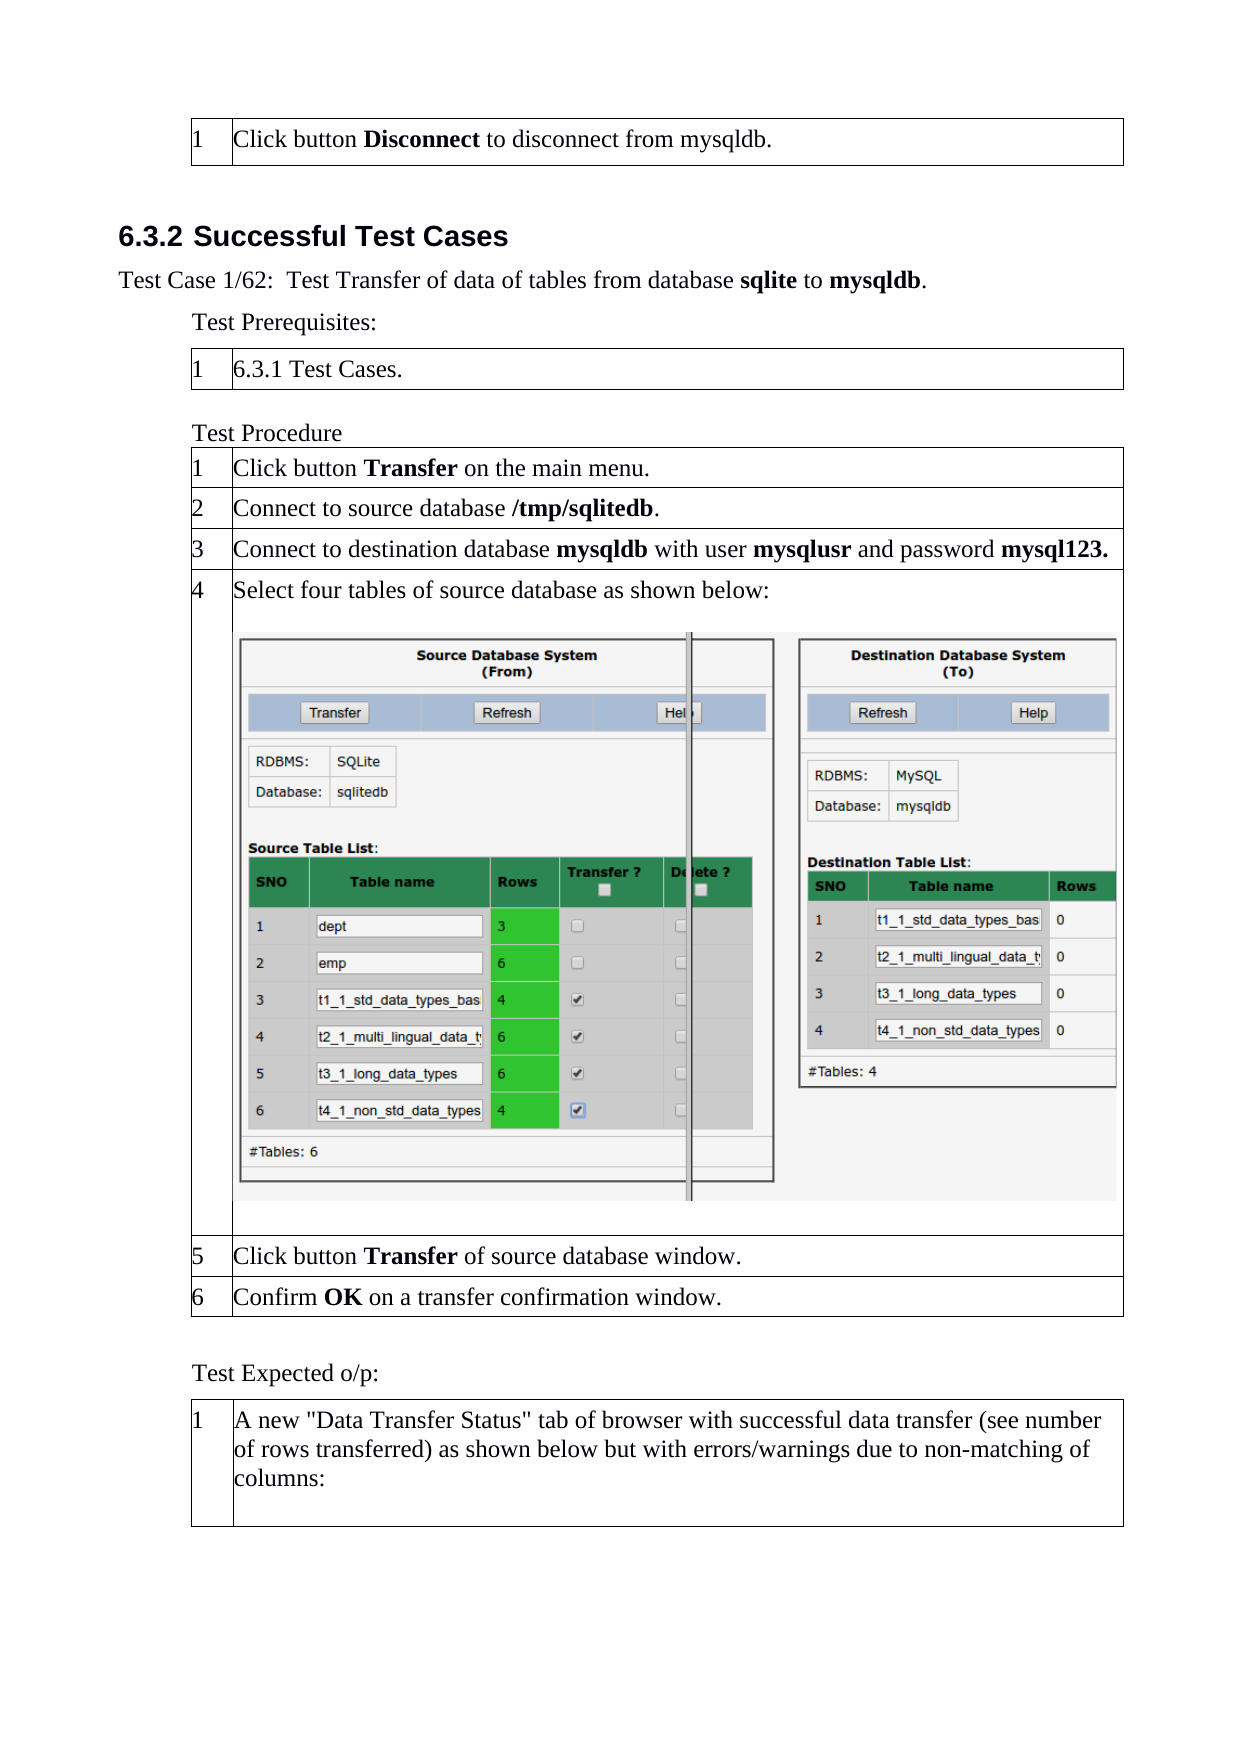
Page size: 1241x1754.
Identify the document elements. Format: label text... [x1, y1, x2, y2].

table_header 1 [192, 349, 232, 388]
text Test Expected o/p: [118, 1358, 1122, 1387]
table_cell 6 [192, 1277, 232, 1316]
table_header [234, 1400, 1123, 1526]
table_header 1 [192, 448, 232, 487]
text Test Procedure [118, 418, 1122, 447]
table_cell Confirm OK on a transfer confirmation window. [233, 1277, 1123, 1316]
text Test Prerequisites: [118, 307, 1122, 335]
table_header Click button Disconnect to disconnect from mysqldb. [233, 119, 1123, 165]
table_cell Select four tables of source database as shown below: [233, 570, 1123, 1235]
text Test Case 1/62: Test Transfer of data of tables from database sqlite to mysqldb. [118, 265, 1122, 294]
table_cell 2 [192, 488, 232, 528]
picture [232, 632, 1117, 1201]
table_cell Connect to source database /tmp/sqlitedb. [233, 488, 1123, 528]
table_header 6.3.1 Test Cases. [233, 349, 1123, 388]
table_cell 4 [192, 570, 232, 1235]
table_header 1 [192, 119, 232, 165]
table_cell 3 [192, 529, 232, 569]
table_cell Connect to destination database mysqldb with user mysqlusr and password mysql123. [233, 529, 1123, 569]
subtitle Successful Test Cases [118, 219, 1122, 253]
table_header 1 [192, 1400, 233, 1526]
table_cell Click button Transfer of source database window. [233, 1236, 1123, 1276]
table_cell 5 [192, 1236, 232, 1276]
table_header Click button Transfer on the main menu. [233, 448, 1123, 487]
